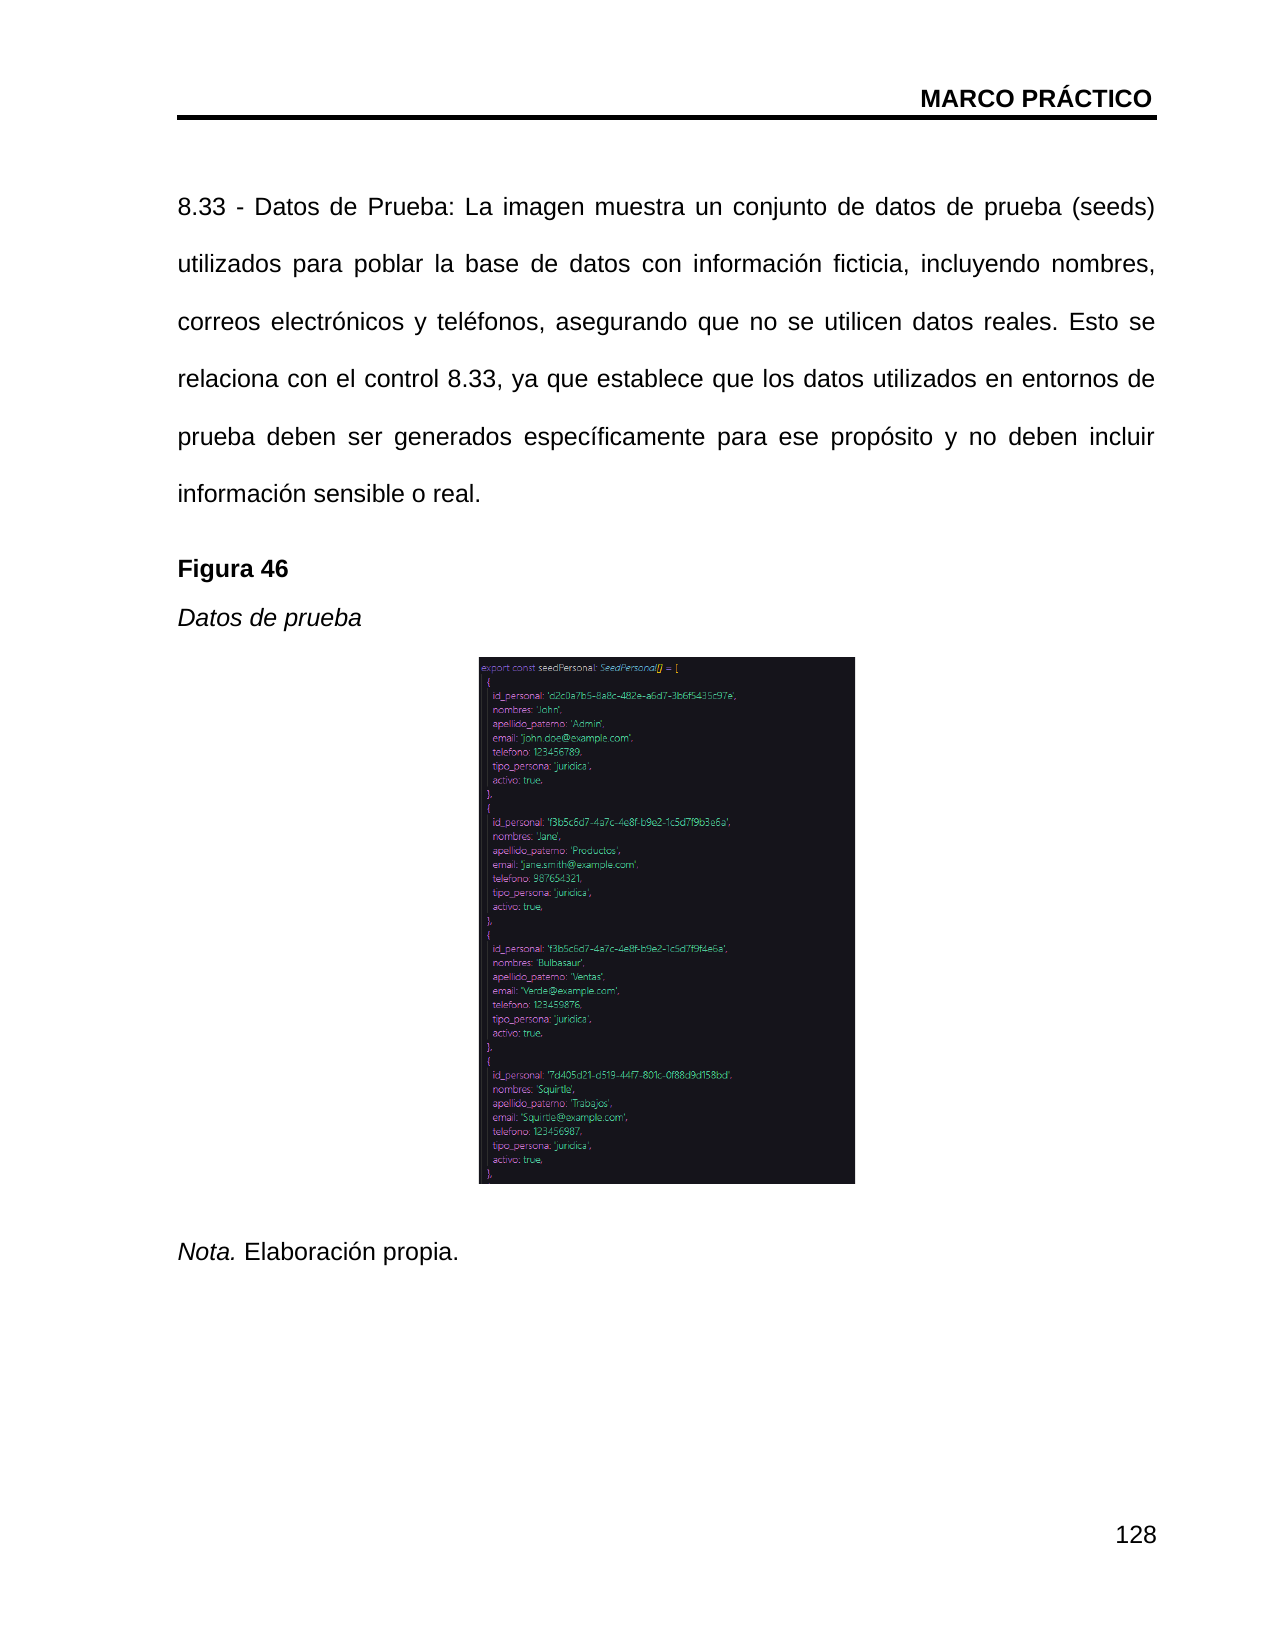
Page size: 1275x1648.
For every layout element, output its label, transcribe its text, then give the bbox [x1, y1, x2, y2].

picture [478, 657, 856, 1184]
text Nota. Elaboración propia. [177, 1237, 1157, 1266]
text Datos de prueba [177, 603, 1157, 632]
text 8.33 - Datos de Prueba: La imagen muestra un conjunto de datos de prueba (seeds) utilizados para poblar la base de datos con información ficticia, incluyendo nombres, correos electrónicos y teléfonos, asegurando que no se utilicen datos reales. Esto se relaciona con el control 8.33, ya que establece que los datos utilizados en entornos de prueba deben ser generados específicamente para ese propósito y no deben incluir información sensible o real. [177, 192, 1157, 508]
